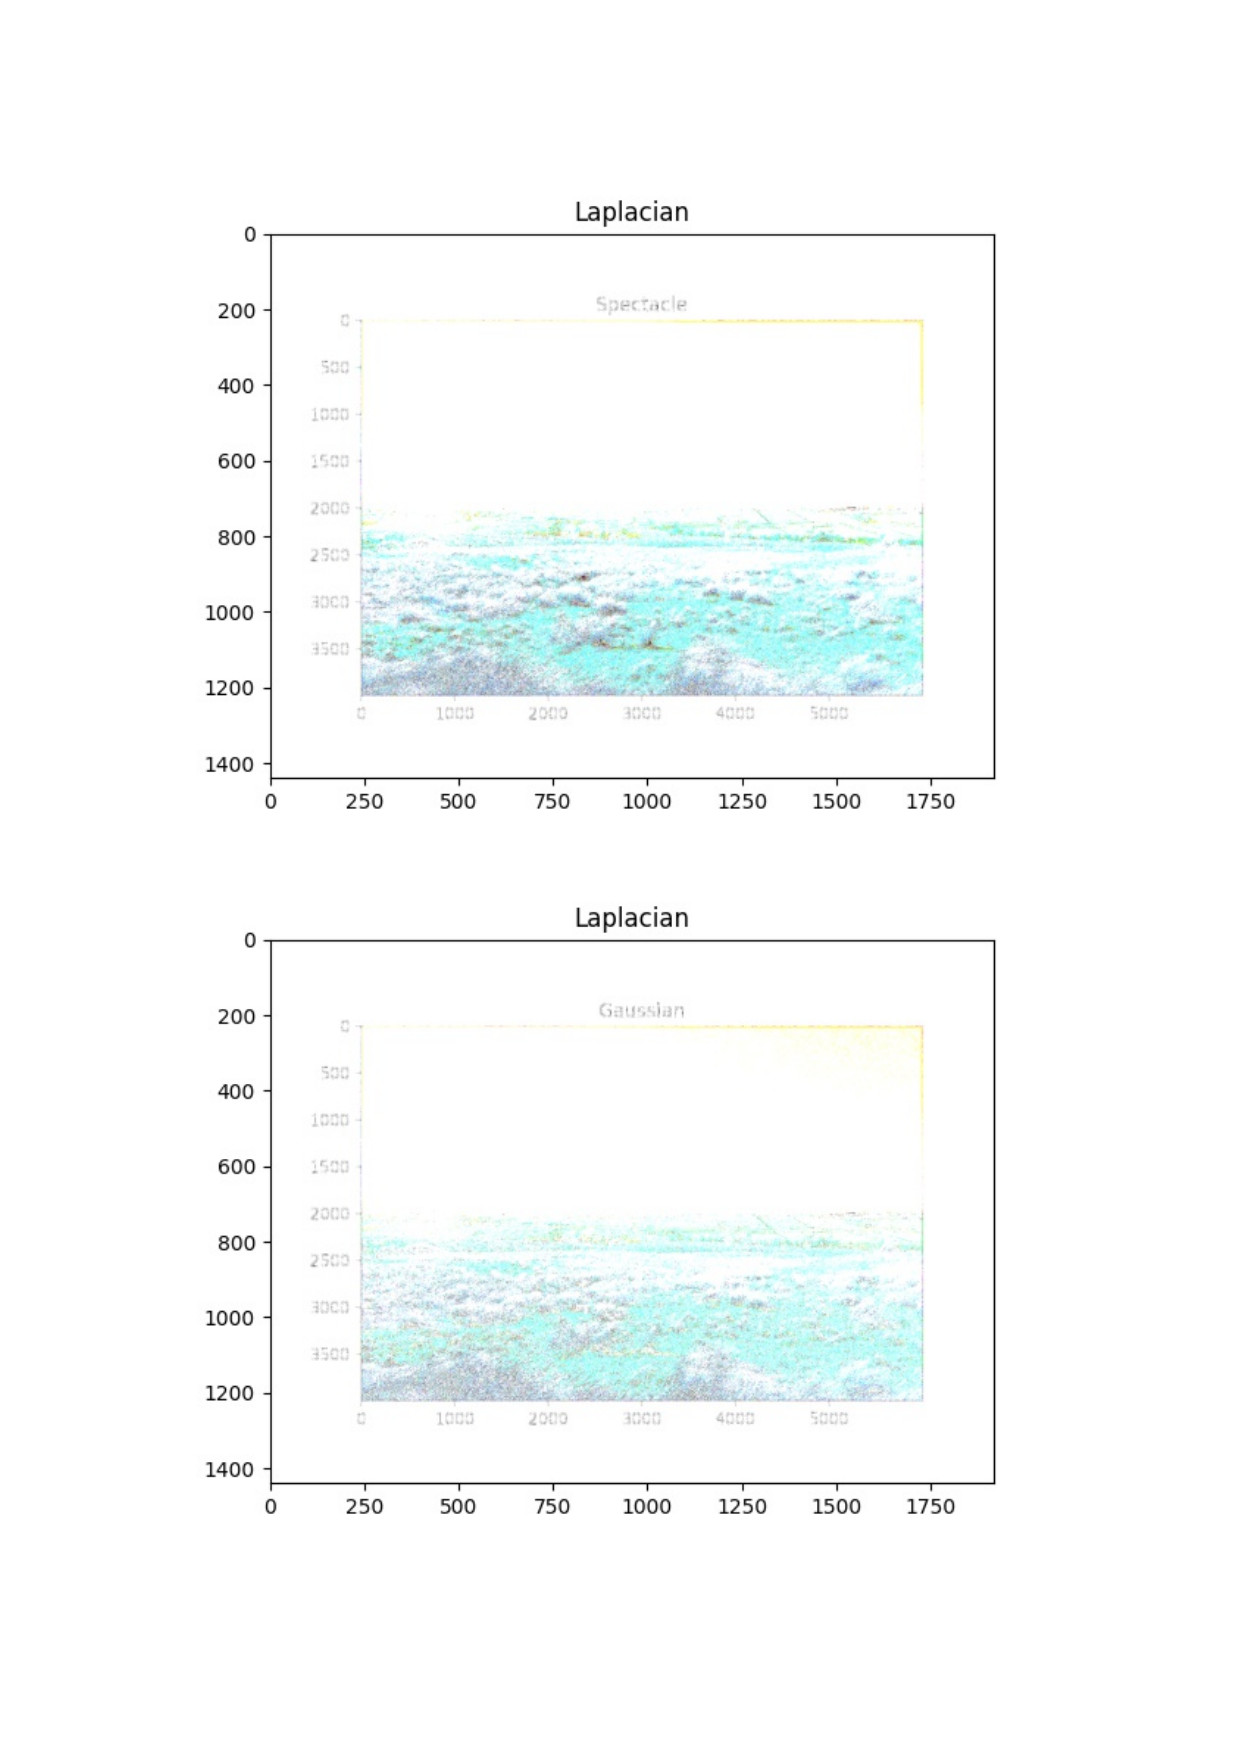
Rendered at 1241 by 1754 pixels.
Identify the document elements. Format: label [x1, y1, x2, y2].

picture [150, 150, 1091, 1561]
